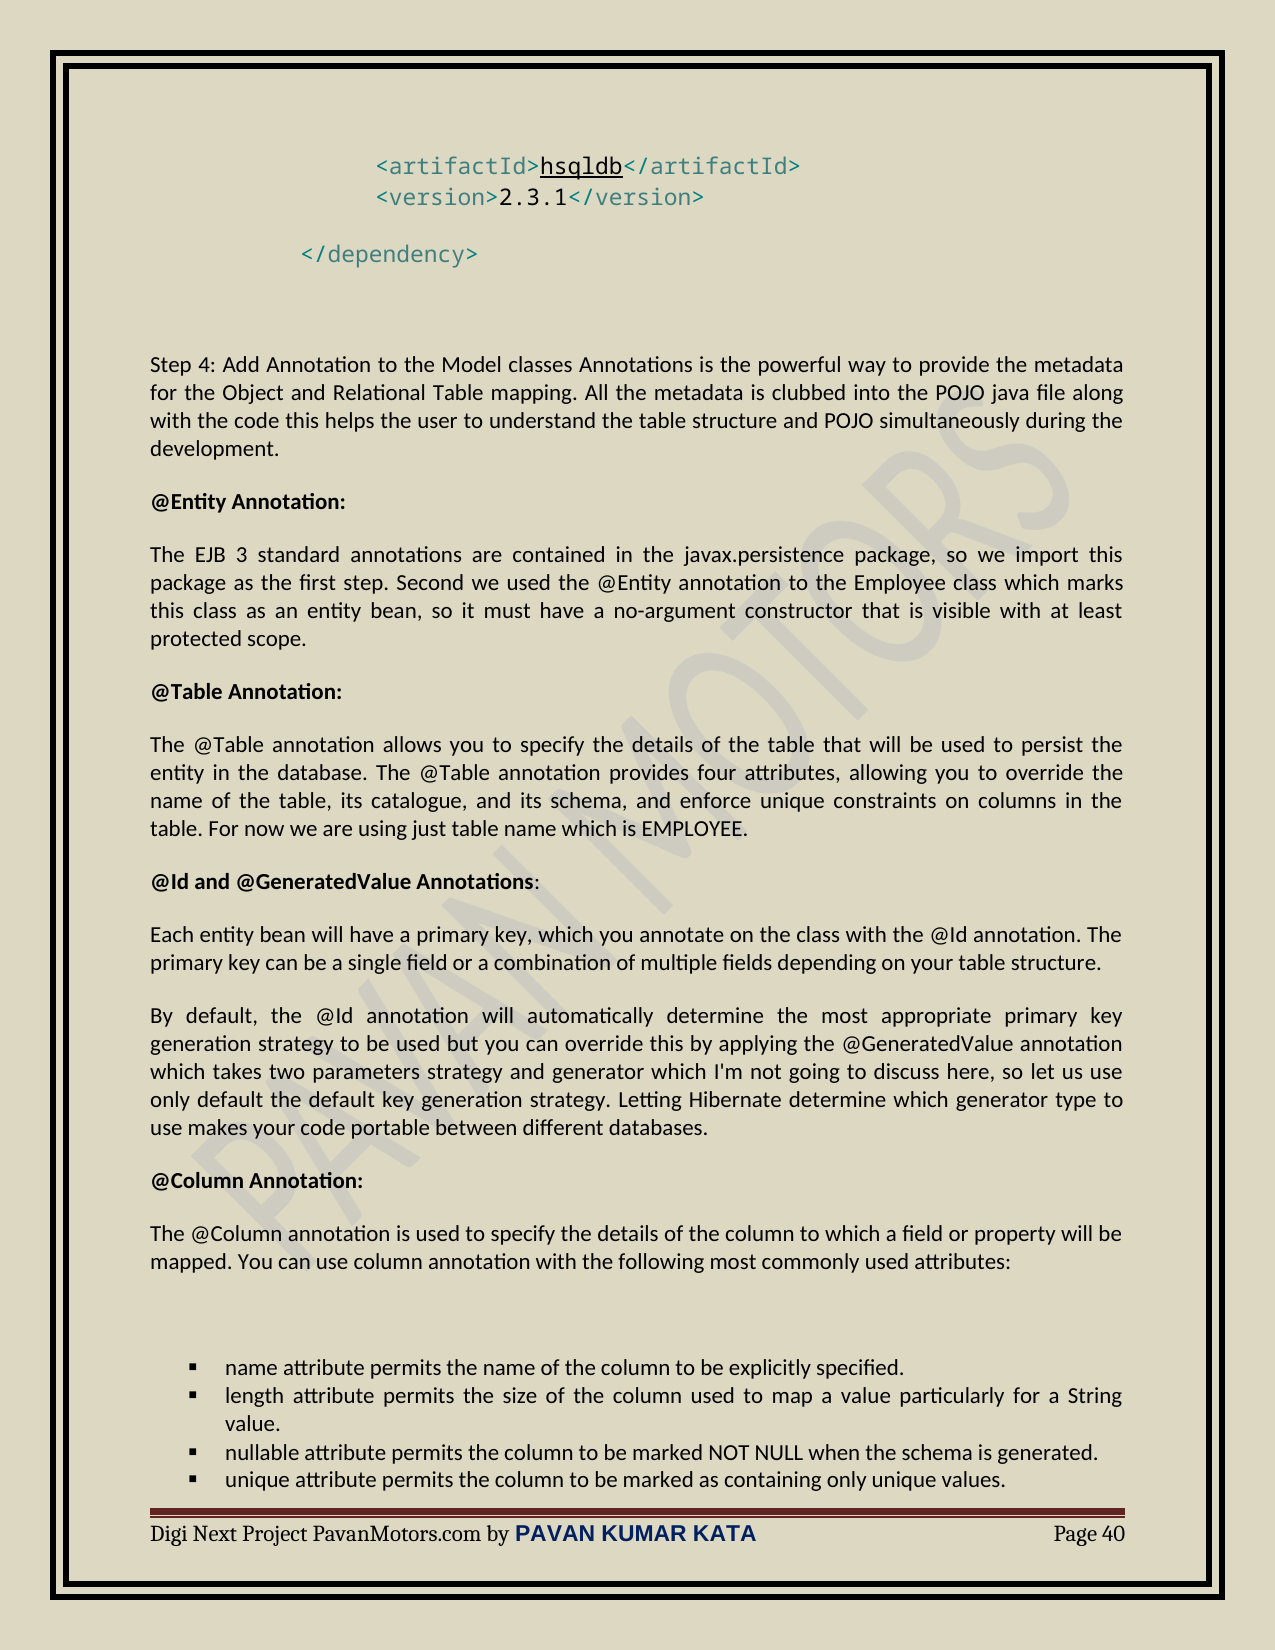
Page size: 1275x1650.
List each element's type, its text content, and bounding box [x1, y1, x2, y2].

text <artifactId>hsqldb</artifactId> [150, 150, 1125, 181]
text @Entity Annotation: [150, 487, 1125, 515]
text The @Table annotation allows you to specify the details of the table that will be used to persist the entity in the database. The @Table annotation provides four attributes, allowing you to override the name of the table, its catalogue, and its schema, and enforce unique constraints on columns in the table. For now we are using just table name which is EMPLOYEE. [150, 730, 1125, 842]
list name attribute permits the name of the column to be explicitly specified. [187, 1353, 1125, 1382]
text The EJB 3 standard annotations are contained in the javax.persistence package, so we import this package as the first step. Second we used the @Entity annotation to the Employee class which marks this class as an entity bean, so it must have a no-argument constructor that is visible with at least protected scope. [150, 540, 1125, 652]
text @Column Annotation: [150, 1166, 1125, 1194]
text @Table Annotation: [150, 677, 1125, 705]
text <version>2.3.1</version> [150, 181, 1125, 212]
text @Id and @GeneratedValue Annotations: [150, 867, 1125, 895]
list nullable attribute permits the column to be marked NOT NULL when the schema is generated. [187, 1438, 1125, 1466]
text By default, the @Id annotation will automatically determine the most appropriate primary key generation strategy to be used but you can override this by applying the @GeneratedValue annotation which takes two parameters strategy and generator which I'm not going to discuss here, so let us use only default the default key generation strategy. Letting Hibernate determine which generator type to use makes your code portable between different databases. [150, 1001, 1125, 1141]
text Step 4: Add Annotation to the Model classes Annotations is the powerful way to provide the metadata for the Object and Relational Table mapping. All the metadata is clubbed into the POJO java file along with the code this helps the user to understand the table structure and POJO simultaneously during the development. [150, 350, 1125, 462]
text </dependency> [150, 237, 1125, 269]
list length attribute permits the size of the column used to map a value particularly for a String value. [187, 1382, 1125, 1438]
text The @Column annotation is used to specify the details of the column to which a field or property will be mapped. You can use column annotation with the following most commonly used attributes: [150, 1219, 1125, 1276]
list unique attribute permits the column to be marked as containing only unique values. [187, 1466, 1125, 1494]
text Each entity bean will have a primary key, which you annotate on the class with the @Id annotation. The primary key can be a single field or a combination of multiple fields depending on your table structure. [150, 920, 1125, 976]
